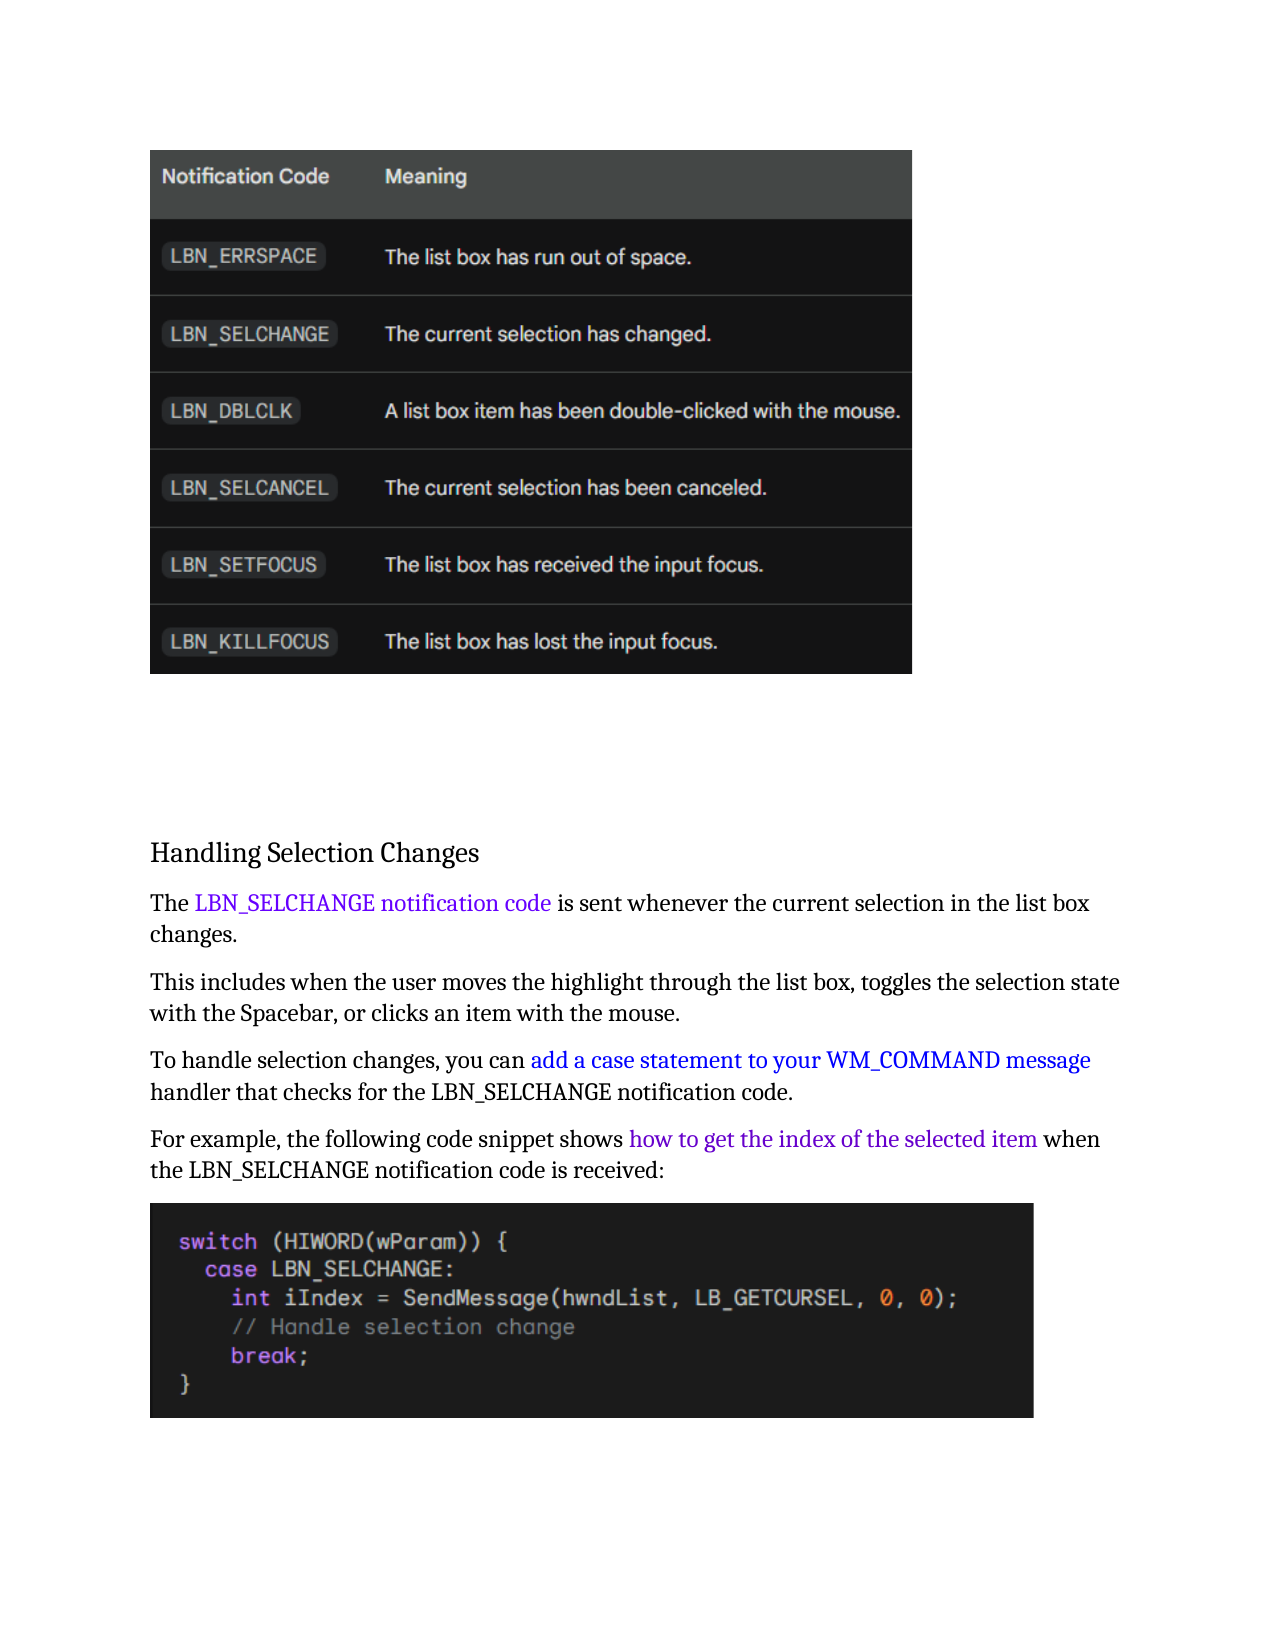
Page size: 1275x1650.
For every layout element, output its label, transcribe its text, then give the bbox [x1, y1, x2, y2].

text The LBN_SELCHANGE notification code is sent whenever the current selection in the list box changes. [150, 889, 1125, 949]
picture [150, 150, 913, 674]
picture [150, 1203, 1034, 1418]
text For example, the following code snippet shows how to get the index of the selected item when the LBN_SELCHANGE notification code is received: [150, 1125, 1125, 1185]
text To handle selection changes, you can add a case statement to your WM_COMMAND message handler that checks for the LBN_SELCHANGE notification code. [150, 1046, 1125, 1106]
text Handling Selection Changes [150, 836, 1125, 869]
text This includes when the user moves the highlight through the list box, toggles the selection state with the Spacebar, or clicks an item with the mouse. [150, 968, 1125, 1027]
